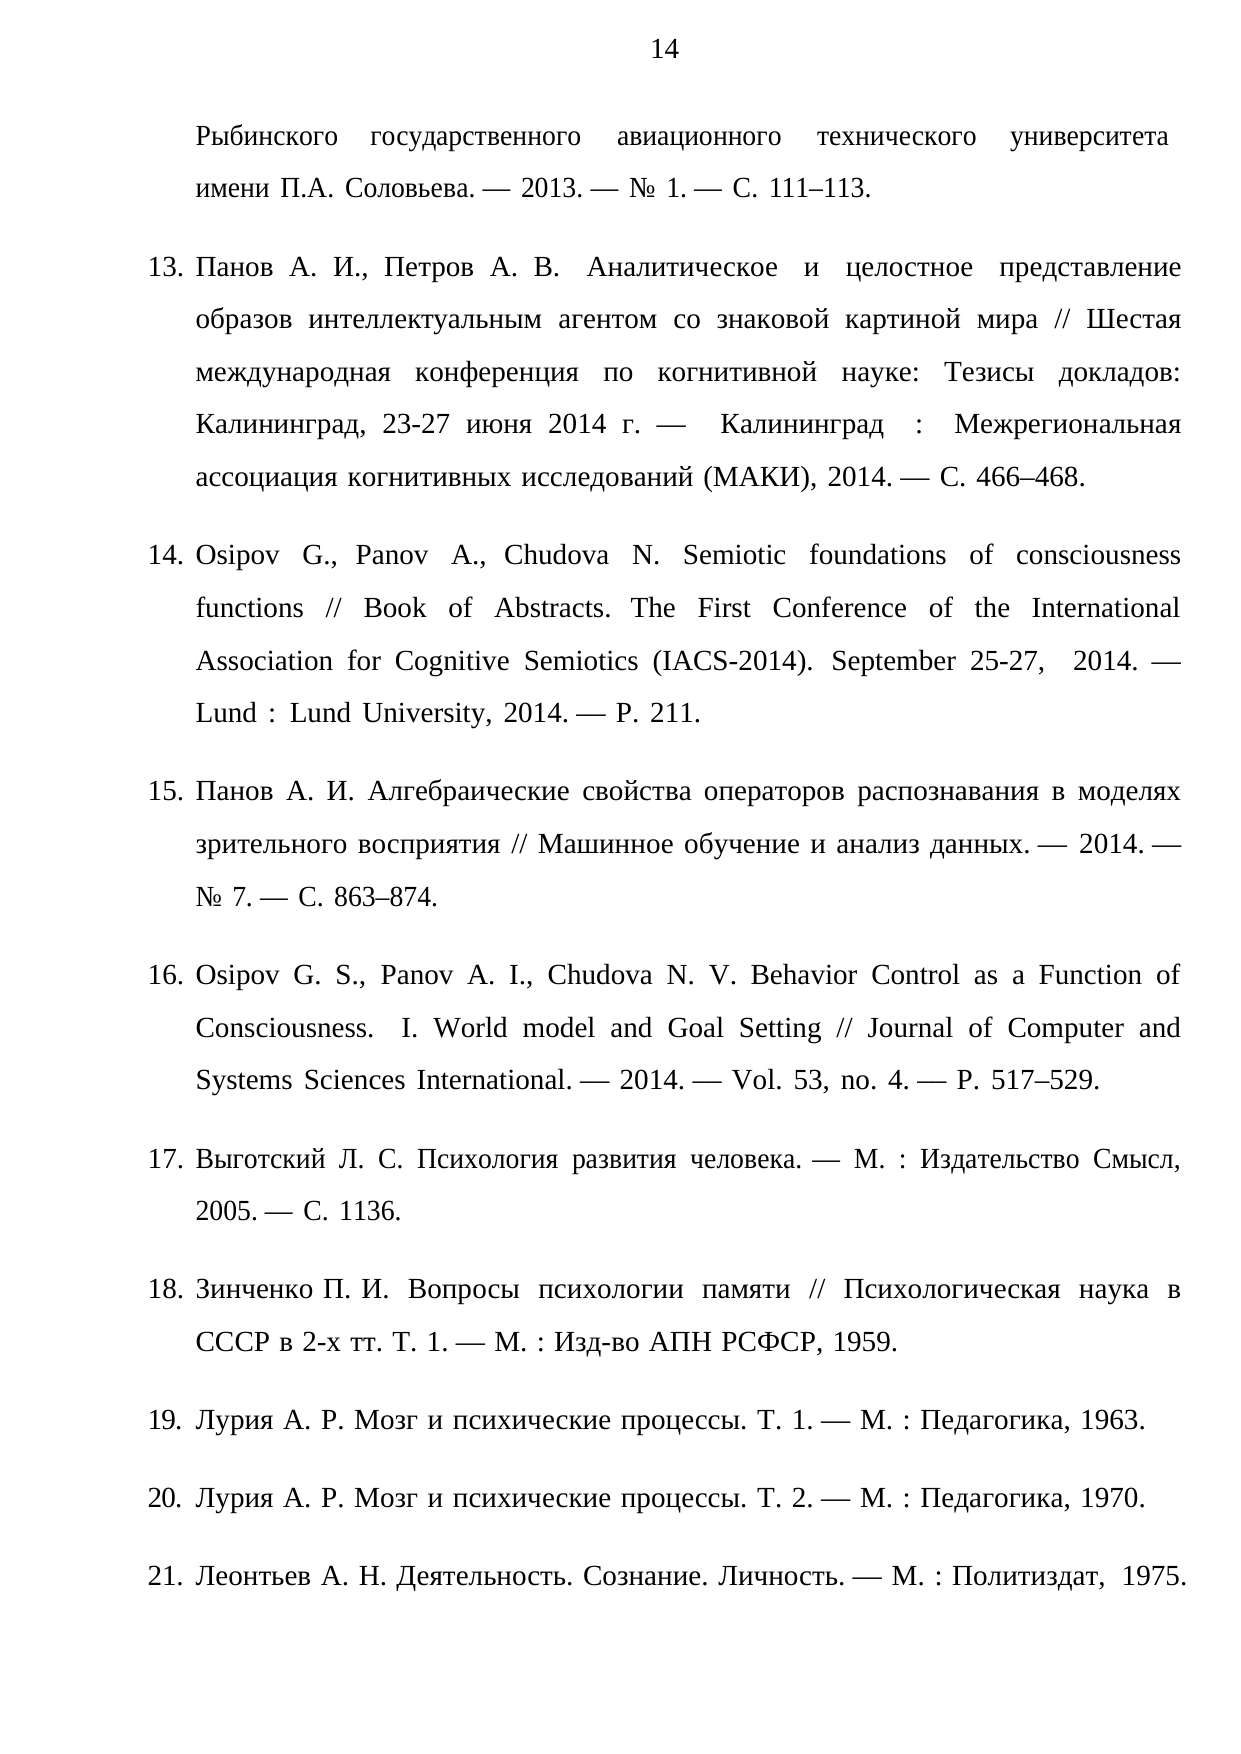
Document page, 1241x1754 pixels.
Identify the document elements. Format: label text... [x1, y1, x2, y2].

list Osipov G., Panov A., Chudova N. Semiotic foundations of consciousness functions // Book of Abstracts. The First Conference of the International Association for Cognitive Semiotics (IACS-2014). September 25-27, 2014. –– Lund : Lund University, 2014. –– P. 211. [147, 537, 1181, 729]
list Леонтьев А. Н. Деятельность. Сознание. Личность. — М. : Политиздат, 1975. [147, 1558, 1192, 1592]
list Osipov G. S., Panov A. I., Chudova N. V. Behavior Control as a Function of Consciousness. I. World model and Goal Setting // Journal of Computer and Systems Sciences International. –– 2014. –– Vol. 53, no. 4. –– P. 517–529. [147, 957, 1181, 1096]
list Лурия А. Р. Мозг и психические процессы. Т. 1. — М. : Педагогика, 1963. [147, 1402, 1192, 1436]
list Лурия А. Р. Мозг и психические процессы. Т. 2. — М. : Педагогика, 1970. [147, 1480, 1192, 1514]
text Рыбинского государственного авиационного технического университета имени П.А. Соловьева. — 2013. — № 1. — С. 111–113. [195, 118, 1181, 204]
list Панов А. И., Петров А. В. Аналитическое и целостное представление образов интеллектуальным агентом со знаковой картиной мира // Шестая международная конференция по когнитивной науке: Тезисы докладов: Калининград, 23-27 июня 2014 г. — Калининград : Межрегиональная ассоциация когнитивных исследований (МАКИ), 2014. — С. 466–468. [147, 249, 1181, 493]
list Зинченко П. И. Вопросы психологии памяти // Психологическая наука в СССР в 2-х тт. Т. 1. — М. : Изд-во АПН РСФСР, 1959. [147, 1272, 1181, 1358]
list Панов А. И. Алгебраические свойства операторов распознавания в моделях зрительного восприятия // Машинное обучение и анализ данных. — 2014. — [147, 773, 1181, 860]
list Выготский Л. С. Психология развития человека. — М. : Издательство Смысл, 2005. — С. 1136. [147, 1141, 1181, 1227]
text № 7. — С. 863–874. [195, 879, 1181, 913]
